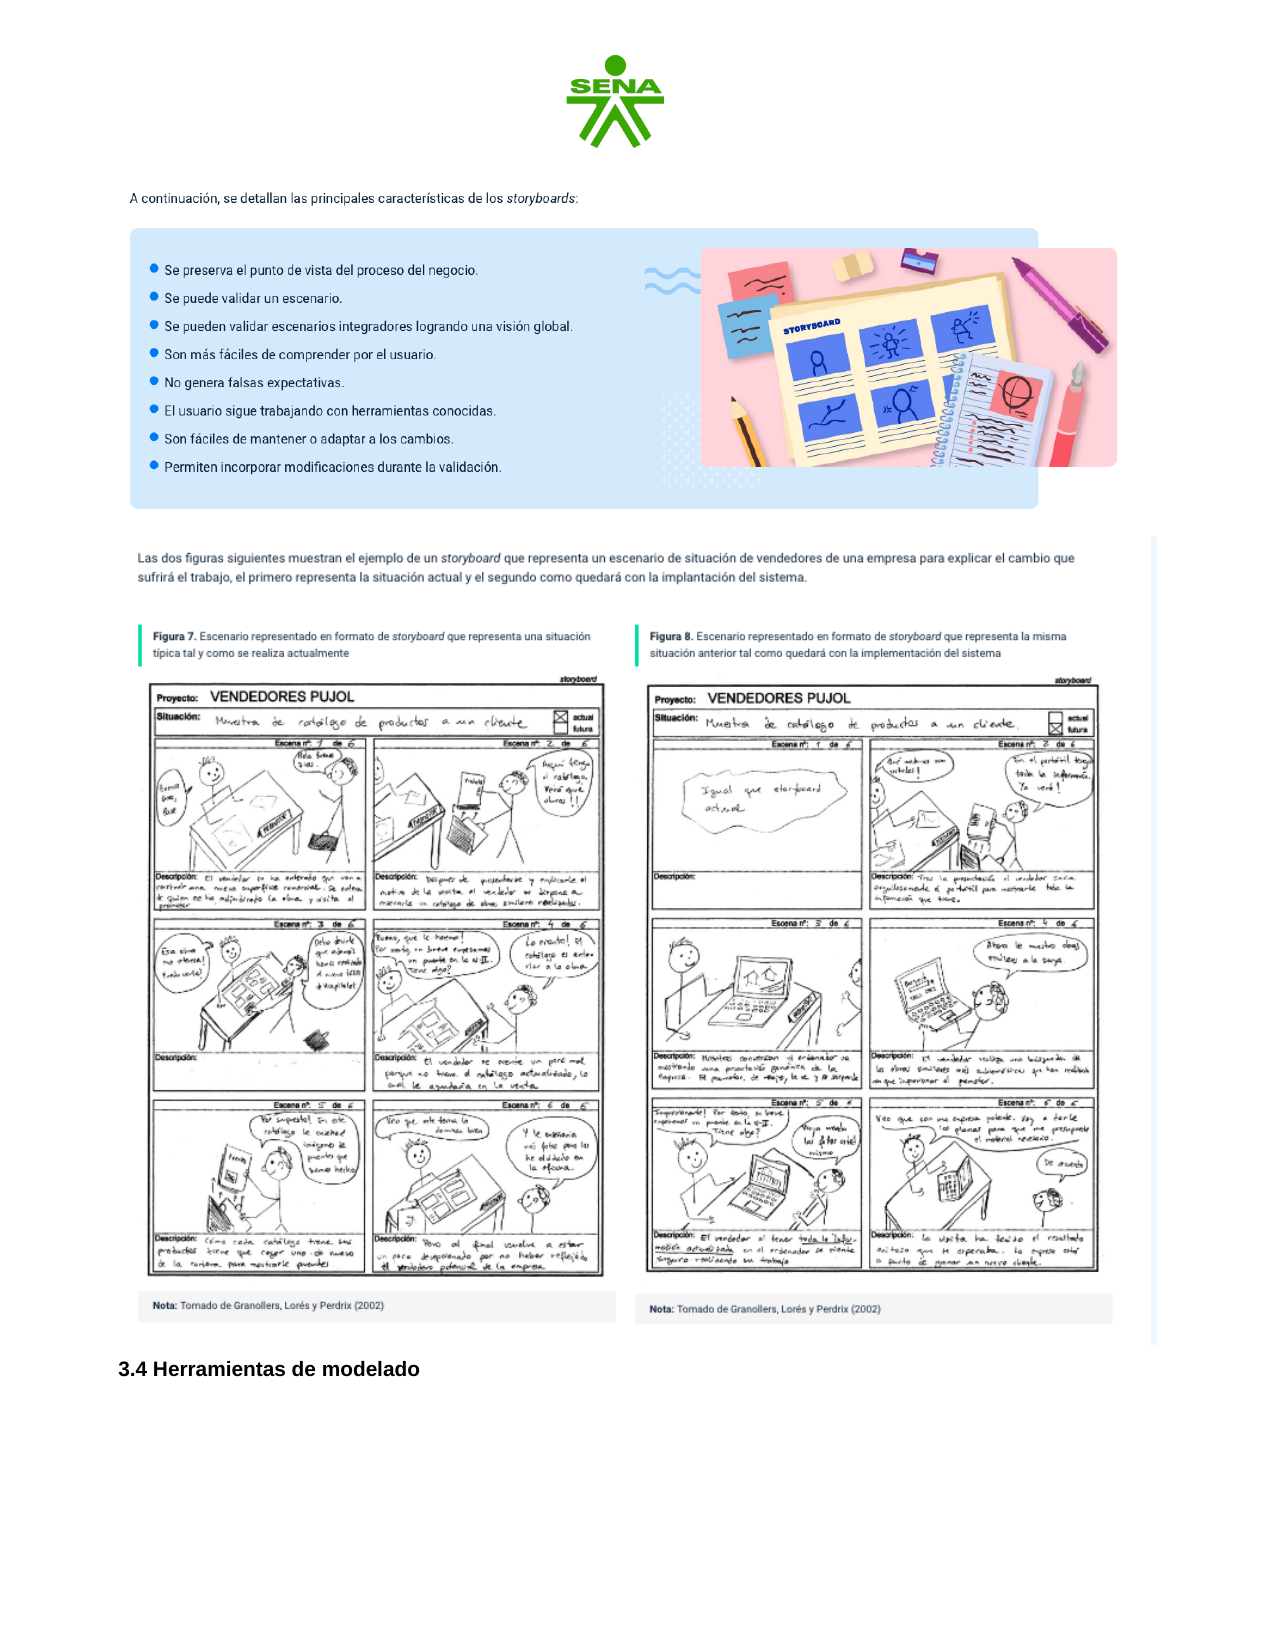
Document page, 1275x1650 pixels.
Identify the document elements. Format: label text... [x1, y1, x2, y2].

picture [118, 536, 1157, 1345]
text 3.4 Herramientas de modelado [118, 1357, 1157, 1381]
picture [566, 55, 664, 148]
picture [118, 177, 1157, 524]
